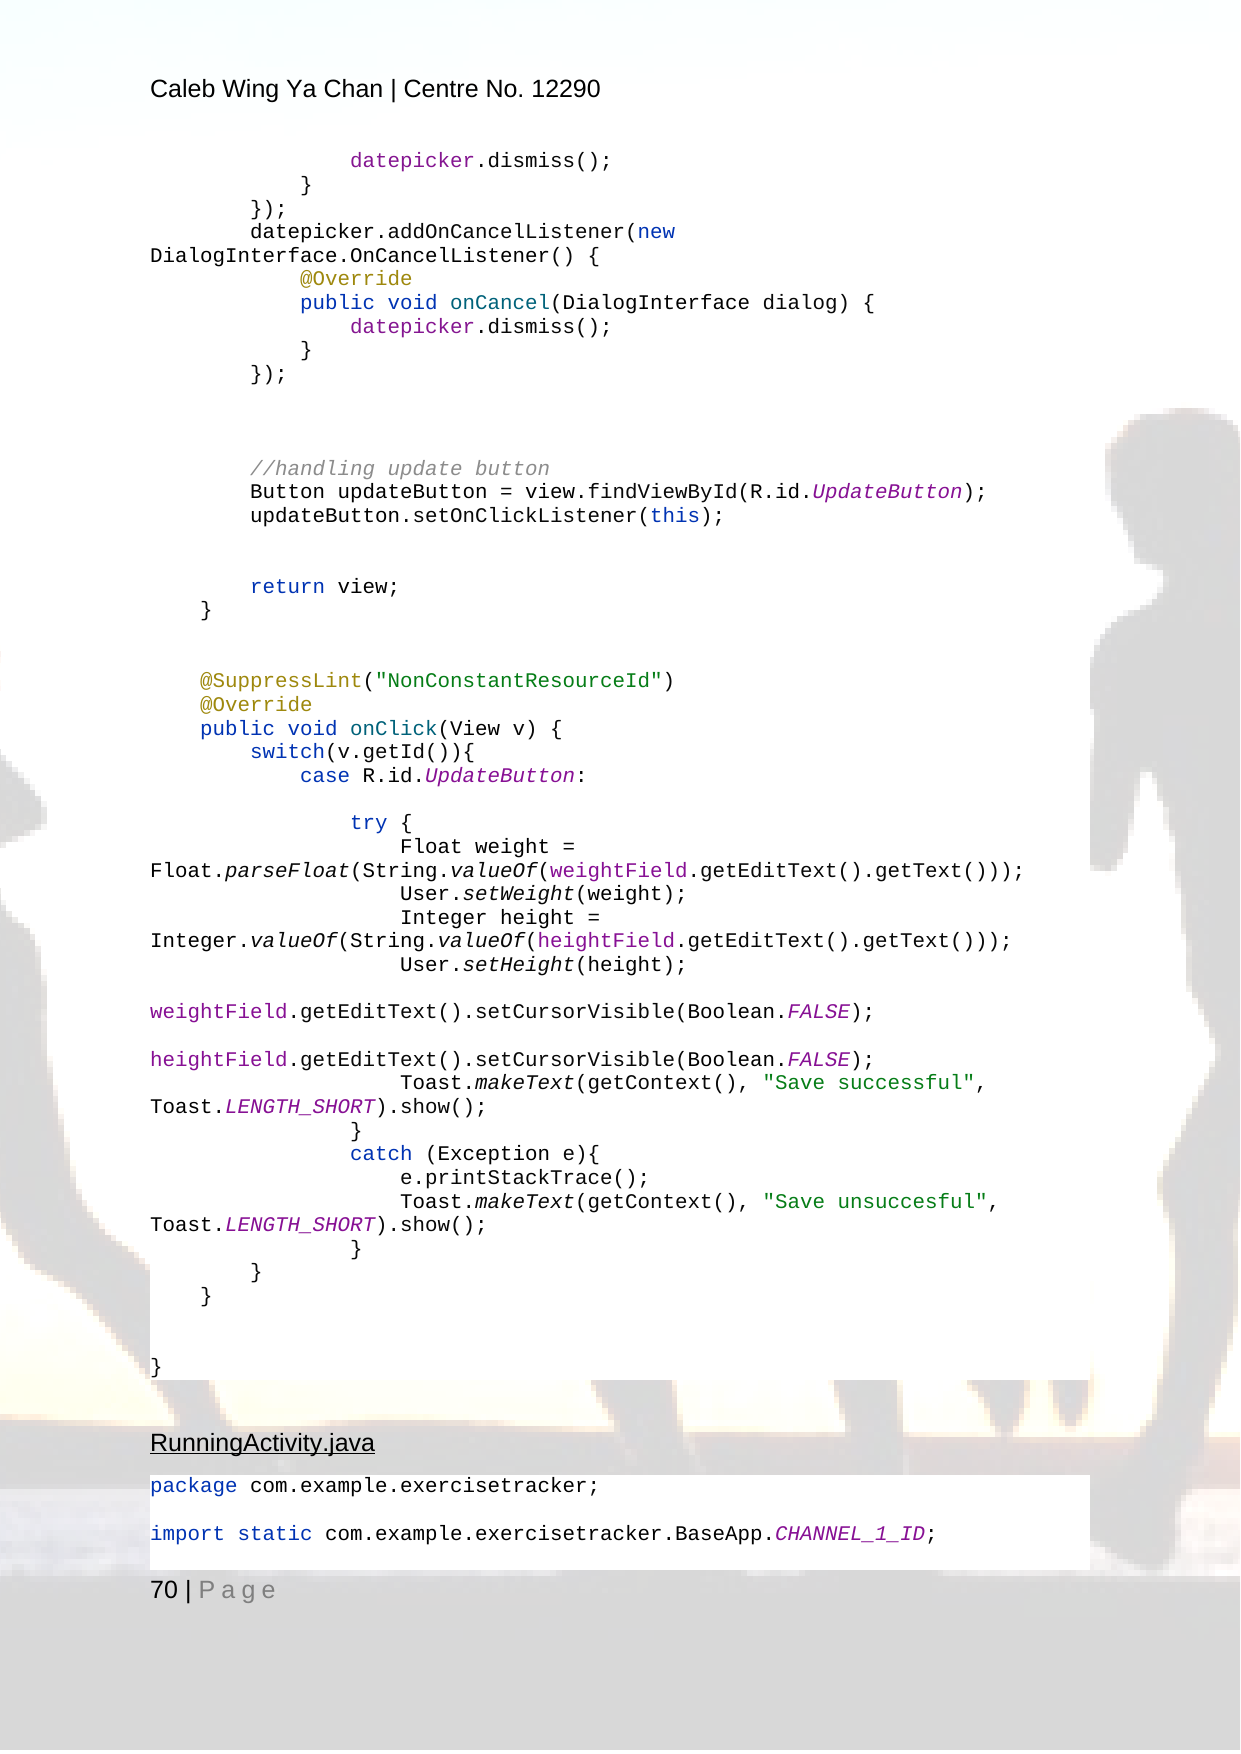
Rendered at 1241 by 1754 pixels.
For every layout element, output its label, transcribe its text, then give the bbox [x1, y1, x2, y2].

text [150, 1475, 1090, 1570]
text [150, 150, 1090, 1380]
text RunningActivity.java [150, 1427, 1090, 1456]
